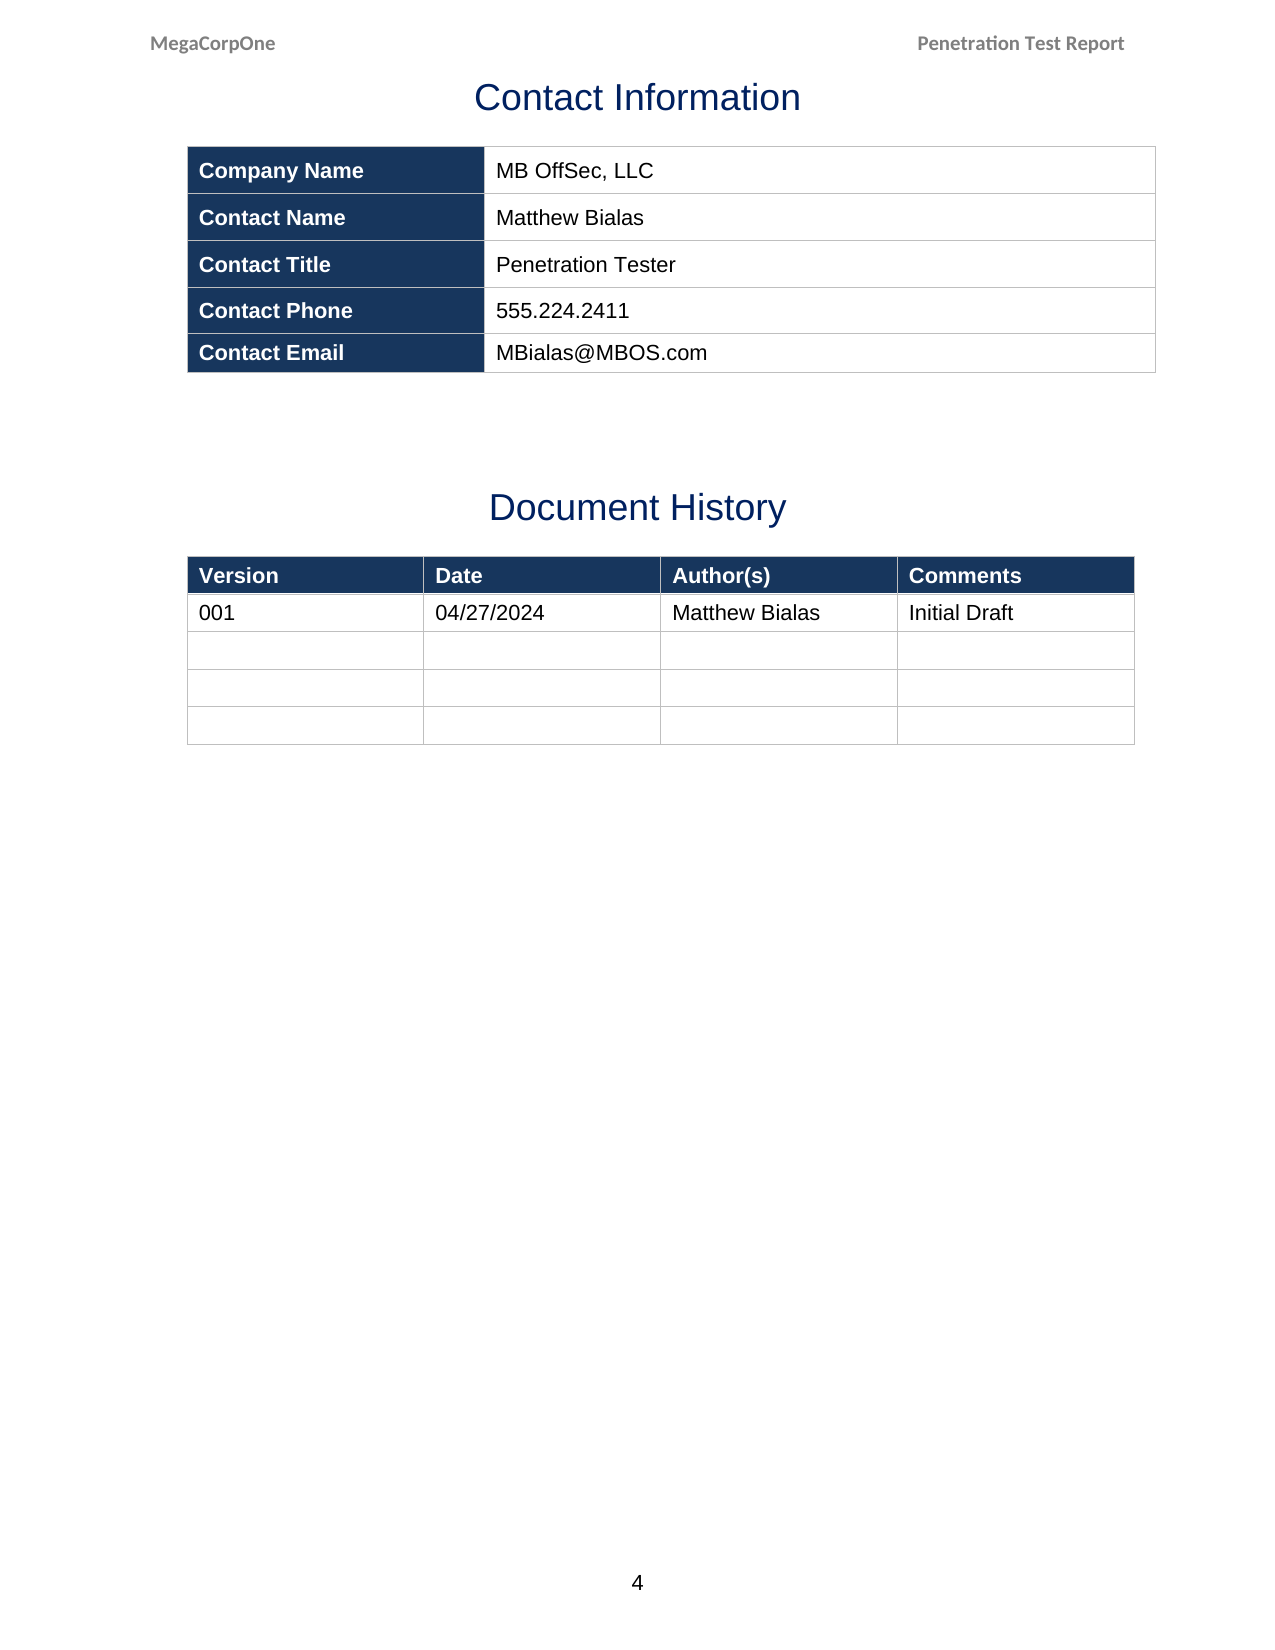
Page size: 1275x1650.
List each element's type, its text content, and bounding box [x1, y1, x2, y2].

table_cell Penetration Tester [485, 241, 1155, 287]
table_cell [661, 707, 897, 743]
table_cell Contact Phone [188, 288, 484, 333]
table_cell [424, 632, 660, 668]
table_header Comments [898, 557, 1134, 593]
table_cell Contact Name [188, 194, 484, 240]
table_cell [898, 670, 1134, 706]
table_cell Matthew Bialas [485, 194, 1155, 240]
table_cell [661, 670, 897, 706]
table_cell [898, 707, 1134, 743]
table_header Author(s) [661, 557, 897, 593]
table_cell 555.224.2411 [485, 288, 1155, 333]
table_cell Contact Title [188, 241, 484, 287]
table_cell [424, 707, 660, 743]
table_cell [188, 707, 423, 743]
table_header Company Name [188, 147, 484, 193]
table_header MB OffSec, LLC [485, 147, 1155, 193]
table_cell [898, 632, 1134, 668]
table_cell [661, 632, 897, 668]
table_cell 04/27/2024 [424, 595, 660, 631]
table_cell MBialas@MBOS.com [485, 334, 1155, 372]
subtitle Contact Information [150, 75, 1125, 118]
table_cell 001 [188, 595, 423, 631]
table_cell [188, 632, 423, 668]
table_cell Matthew Bialas [661, 595, 897, 631]
table_cell Contact Email [188, 334, 484, 372]
subtitle Document History [150, 485, 1125, 528]
table_header Date [424, 557, 660, 593]
table_cell [188, 670, 423, 706]
table_cell Initial Draft [898, 595, 1134, 631]
table_header Version [188, 557, 423, 593]
table_cell [424, 670, 660, 706]
